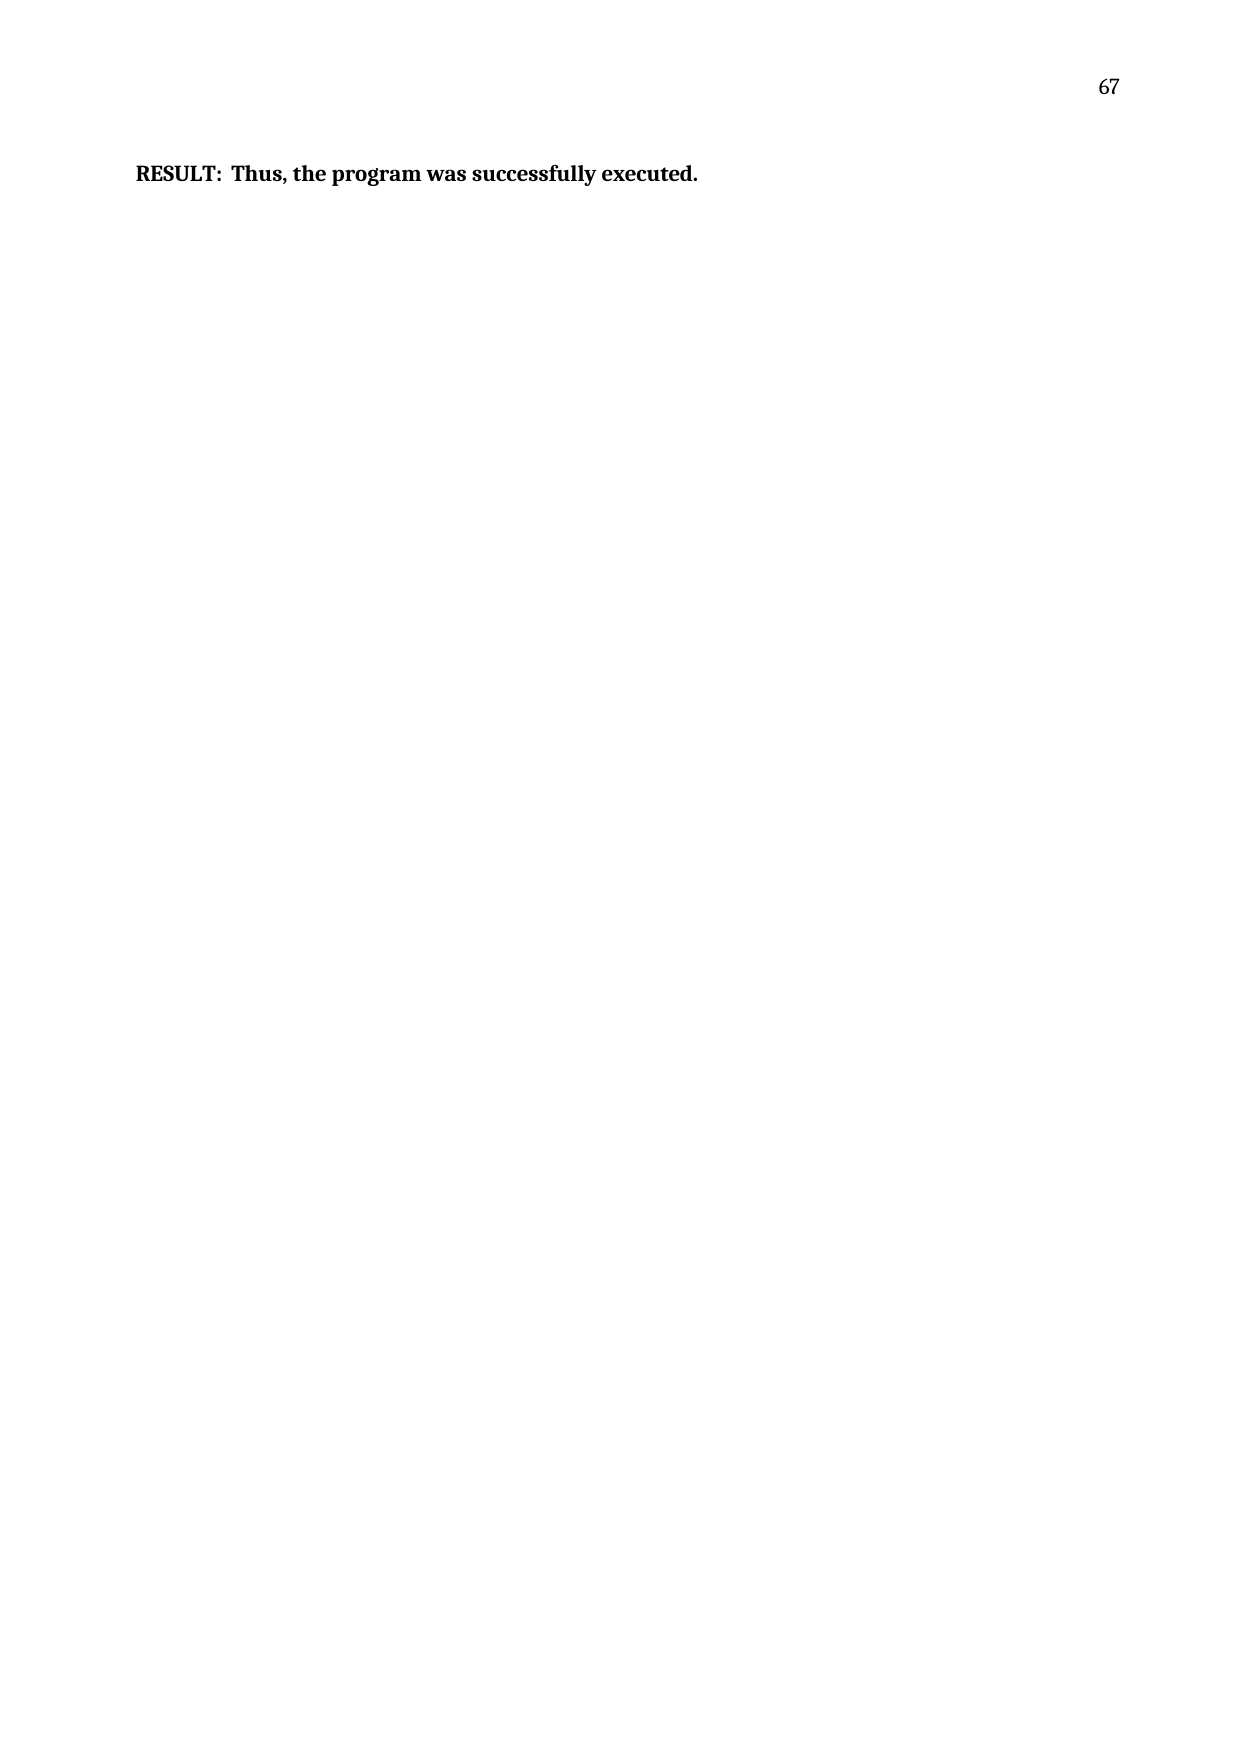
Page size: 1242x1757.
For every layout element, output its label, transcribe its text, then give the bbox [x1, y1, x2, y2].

text RESULT: Thus, the program was successfully executed. [136, 160, 1160, 187]
